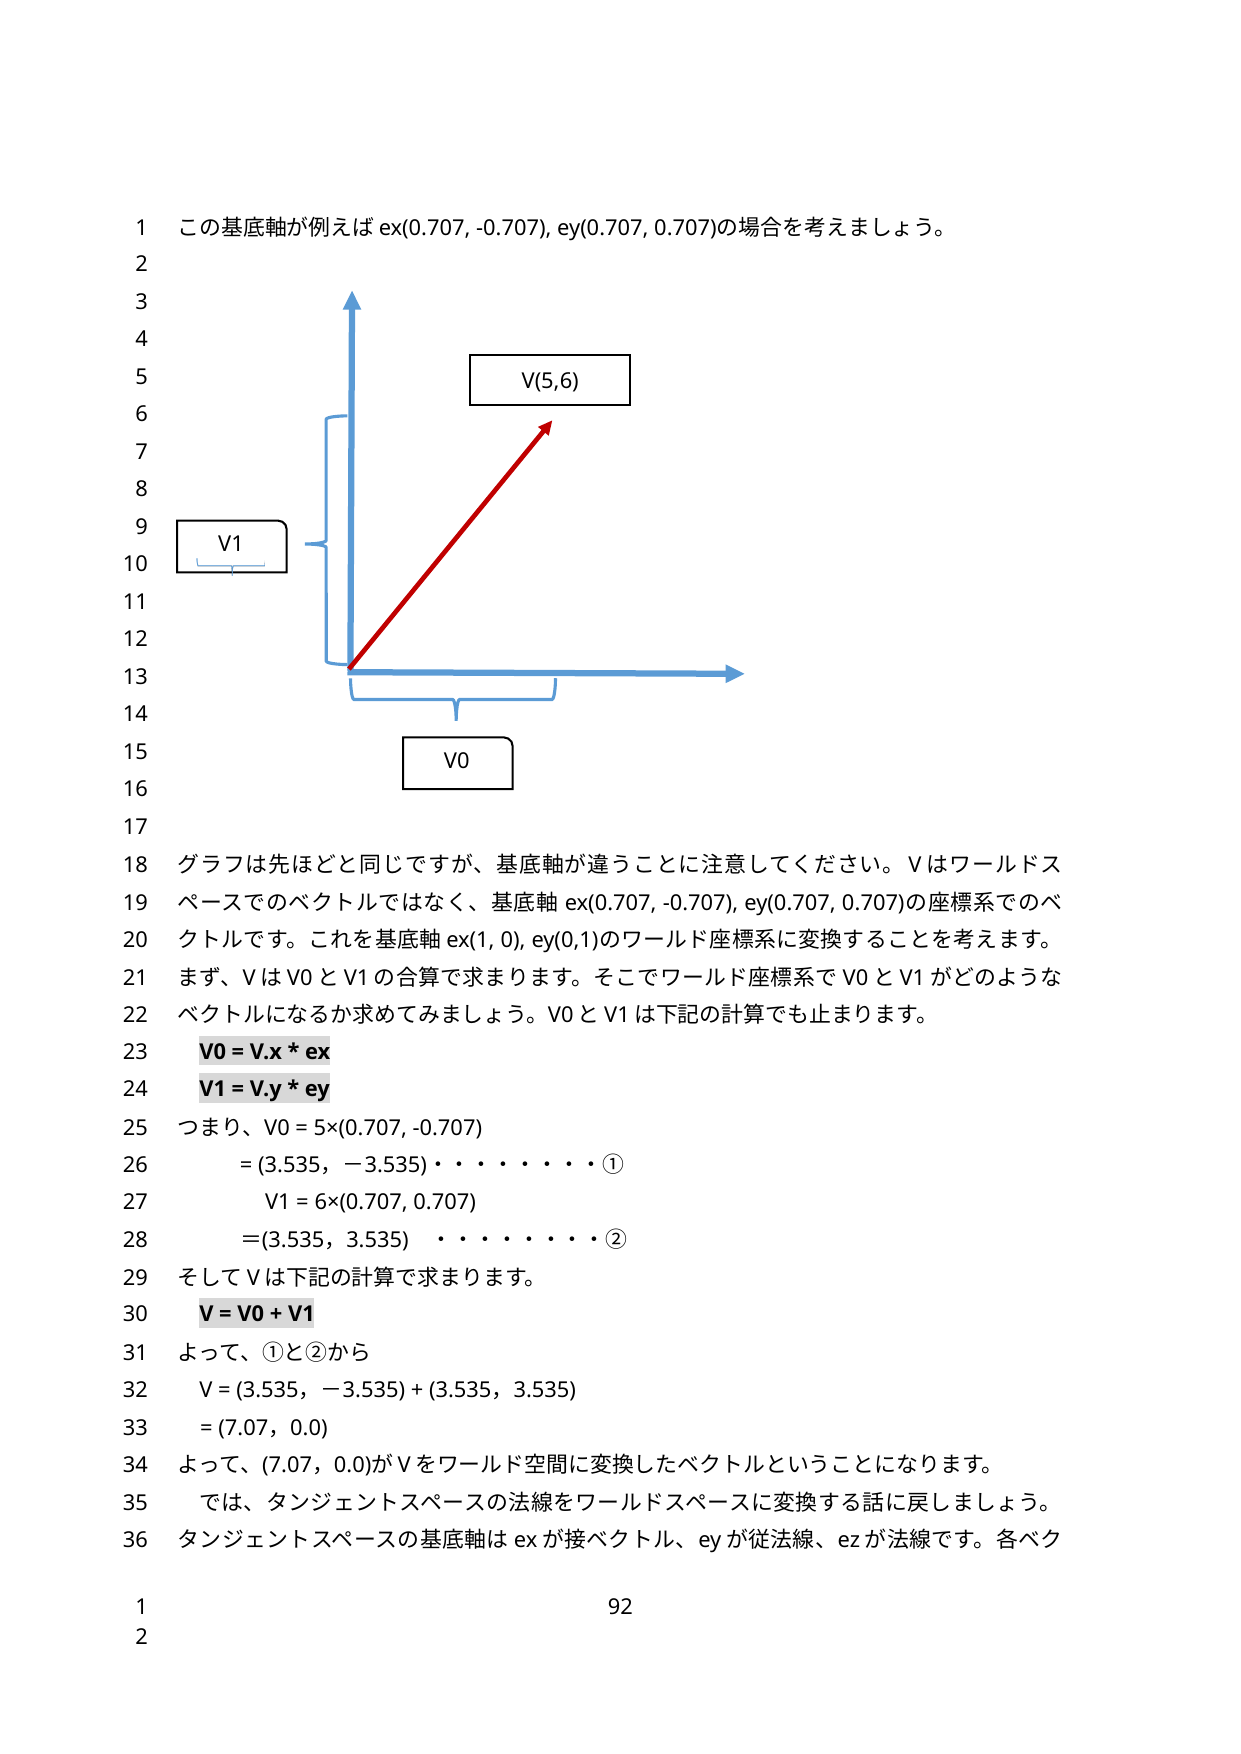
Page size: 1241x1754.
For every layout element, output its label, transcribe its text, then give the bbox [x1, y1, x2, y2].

text = (3.535，－3.535)・・・・・・・・① [177, 1144, 1063, 1182]
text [177, 1482, 1063, 1557]
text V0 = V.x * ex [177, 1032, 1063, 1069]
text グラフは先ほどと同じですが、基底軸が違うことに注意してください。Vはワールドスペースでのベクトルではなく、基底軸ex(0.707, -0.707), ey(0.707, 0.707)の座標系でのベクトルです。これを基底軸ex(1, 0), ey(0,1)のワールド座標系に変換することを考えます。まず、VはV0とV1の合算で求まります。そこでワールド座標系でV0とV1がどのようなベクトルになるか求めてみましょう。V0とV1は下記の計算でも止まります。 [177, 844, 1063, 1032]
text そしてVは下記の計算で求まります。 [177, 1257, 1063, 1294]
text この基底軸が例えばex(0.707, -0.707), ey(0.707, 0.707)の場合を考えましょう。 [177, 207, 1063, 244]
text よって、(7.07，0.0)がVをワールド空間に変換したベクトルということになります。 [177, 1444, 1063, 1482]
text = (7.07，0.0) [177, 1407, 1063, 1444]
text V1 = 6×(0.707, 0.707) [177, 1182, 1063, 1219]
text よって、①と②から [177, 1332, 1063, 1369]
text V1 = V.y * ey [177, 1069, 1063, 1107]
text V = V0 + V1 [177, 1294, 1063, 1332]
text ＝(3.535，3.535) ・・・・・・・・② [177, 1219, 1063, 1257]
text つまり、V0 = 5×(0.707, -0.707) [177, 1107, 1063, 1144]
text V = (3.535，－3.535) + (3.535，3.535) [177, 1369, 1063, 1407]
